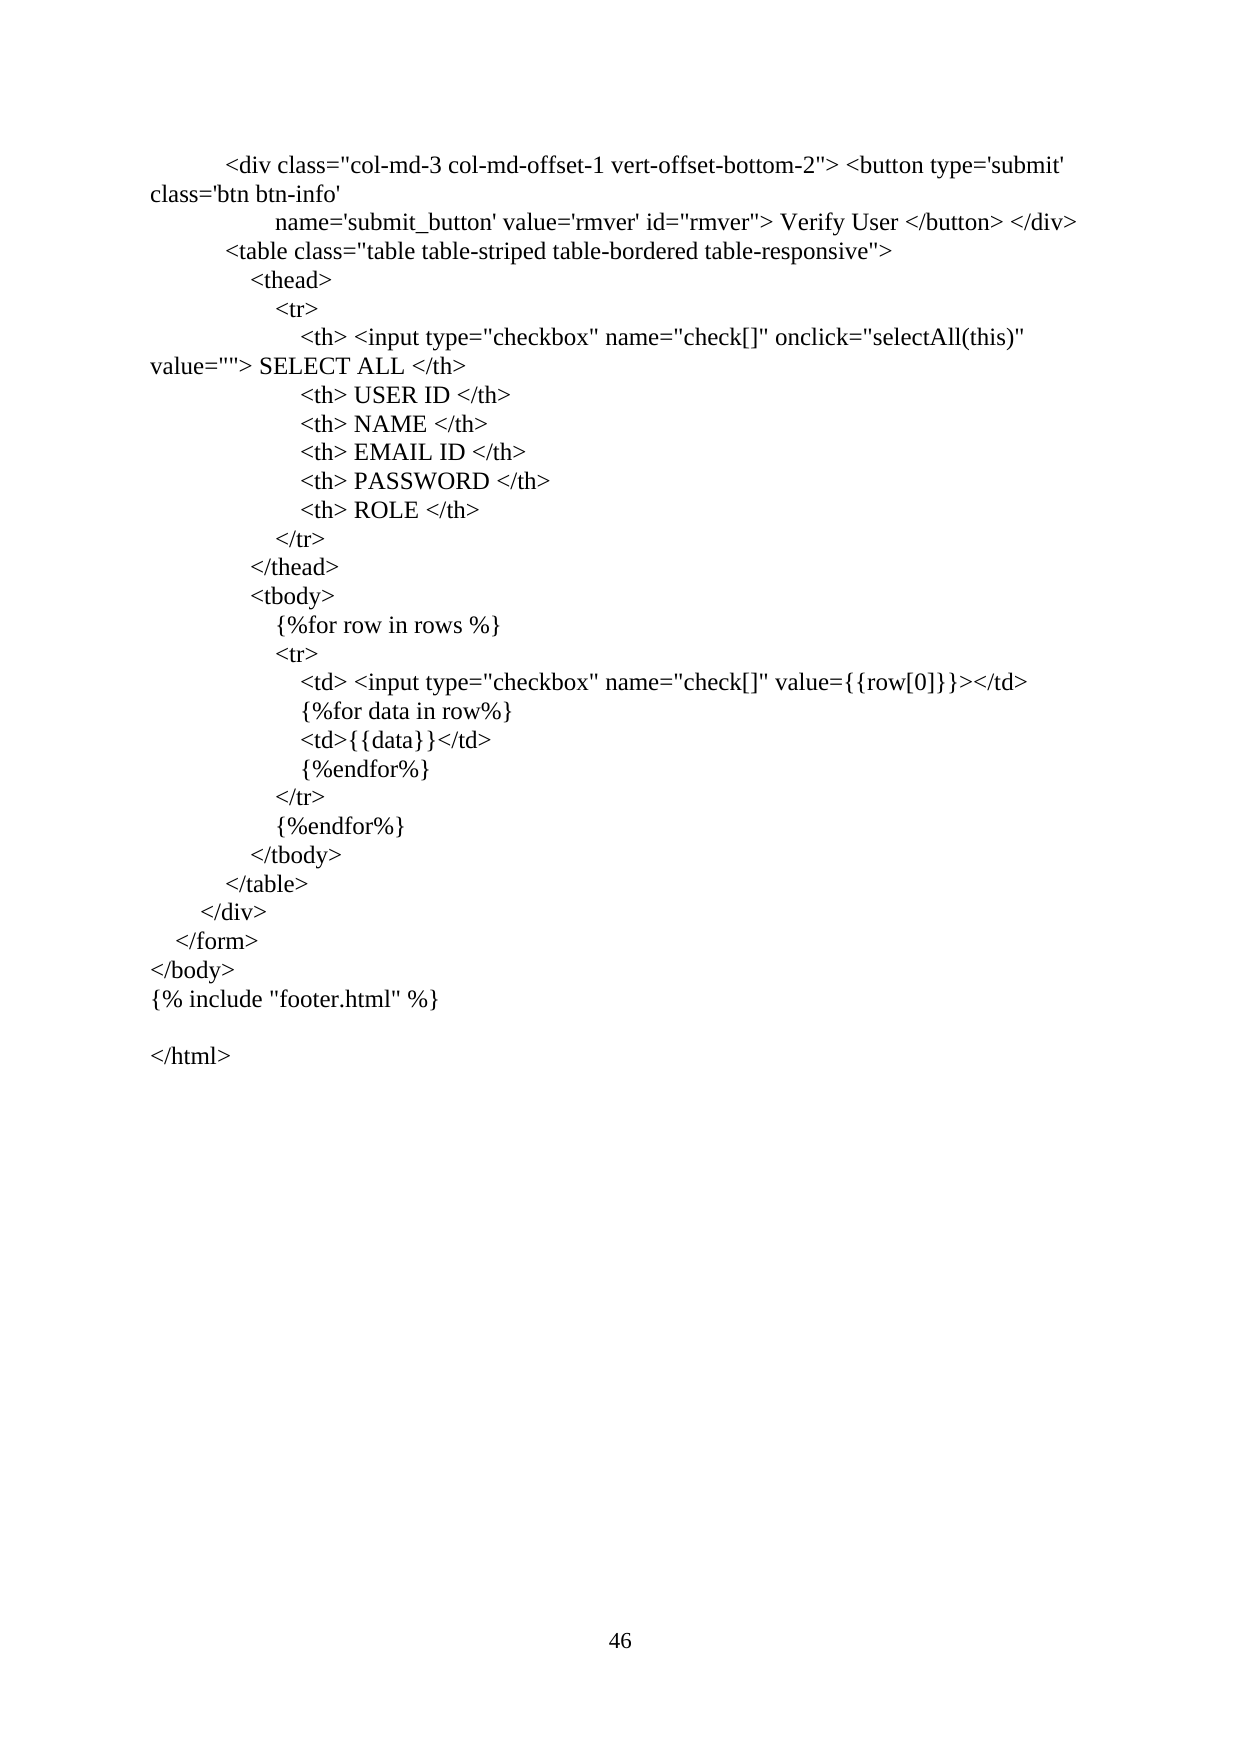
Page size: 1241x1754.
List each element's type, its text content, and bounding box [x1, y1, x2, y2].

text </body> [150, 955, 1090, 984]
text <thead> [150, 265, 1090, 294]
text <th> USER ID </th> [150, 380, 1090, 409]
text {% include "footer.html" %} [150, 984, 1090, 1012]
text </html> [150, 1041, 1090, 1070]
text name='submit_button' value='rmver' id="rmver"> Verify User </button> </div> [150, 207, 1090, 236]
text </tr> [150, 524, 1090, 552]
text <th> ROLE </th> [150, 495, 1090, 524]
text {%endfor%} [150, 811, 1090, 840]
text <tr> [150, 294, 1090, 322]
text </tr> [150, 782, 1090, 811]
text <th> EMAIL ID </th> [150, 437, 1090, 466]
text {%endfor%} [150, 754, 1090, 782]
text <th> PASSWORD </th> [150, 466, 1090, 495]
text <th> <input type="checkbox" name="check[]" onclick="selectAll(this)" value=""> SELECT ALL </th> [150, 322, 1090, 380]
text </form> [150, 926, 1090, 955]
text <td>{{data}}</td> [150, 725, 1090, 754]
text <td> <input type="checkbox" name="check[]" value={{row[0]}}></td> [150, 667, 1090, 696]
text </div> [150, 897, 1090, 926]
text <tr> [150, 639, 1090, 667]
text <table class="table table-striped table-bordered table-responsive"> [150, 236, 1090, 265]
text </table> [150, 869, 1090, 897]
text <tbody> [150, 581, 1090, 610]
text {%for data in row%} [150, 696, 1090, 725]
text </thead> [150, 552, 1090, 581]
text <th> NAME </th> [150, 409, 1090, 437]
text <div class="col-md-3 col-md-offset-1 vert-offset-bottom-2"> <button type='submit' class='btn btn-info' [150, 150, 1090, 207]
text </tbody> [150, 840, 1090, 869]
text {%for row in rows %} [150, 610, 1090, 639]
